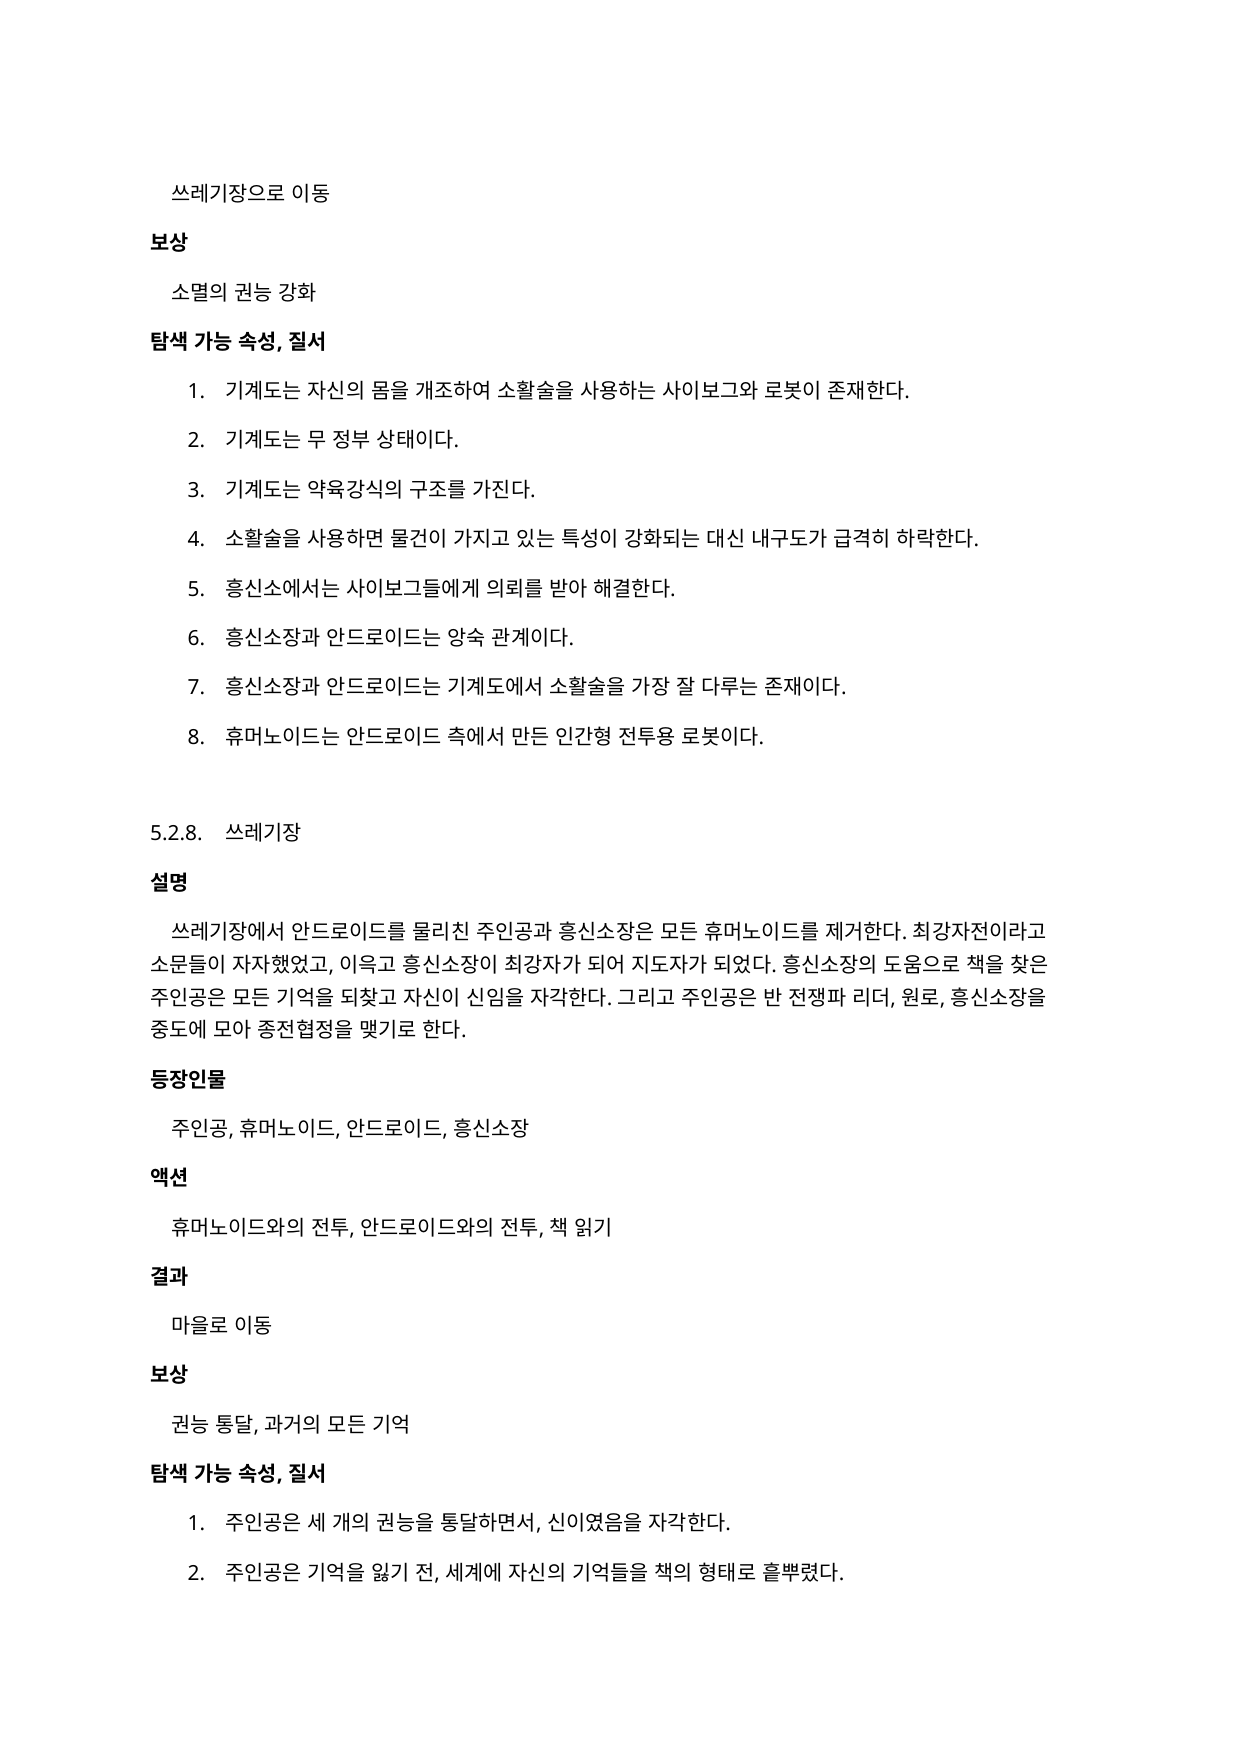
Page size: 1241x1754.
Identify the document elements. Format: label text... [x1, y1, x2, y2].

text 휴머노이드와의 전투, 안드로이드와의 전투, 책 읽기 [150, 1211, 1090, 1241]
list 기계도는 자신의 몸을 개조하여 소활술을 사용하는 사이보그와 로봇이 존재한다. [187, 374, 1090, 405]
list 주인공은 세 개의 권능을 통달하면서, 신이였음을 자각한다. [187, 1507, 1090, 1537]
text 탐색 가능 속성, 질서 [150, 325, 1090, 355]
list 기계도는 약육강식의 구조를 가진다. [187, 473, 1090, 503]
text 주인공, 휴머노이드, 안드로이드, 흥신소장 [150, 1112, 1090, 1142]
text 등장인물 [150, 1063, 1090, 1093]
list 소활술을 사용하면 물건이 가지고 있는 특성이 강화되는 대신 내구도가 급격히 하락한다. [187, 522, 1090, 553]
list 흥신소에서는 사이보그들에게 의뢰를 받아 해결한다. [187, 572, 1090, 602]
list 휴머노이드는 안드로이드 측에서 만든 인간형 전투용 로봇이다. [187, 720, 1090, 750]
text 쓰레기장에서 안드로이드를 물리친 주인공과 흥신소장은 모든 휴머노이드를 제거한다. 최강자전이라고 소문들이 자자했었고, 이윽고 흥신소장이 최강자가 되어 지도자가 되었다. 흥신소장의 도움으로 책을 찾은 주인공은 모든 기억을 되찾고 자신이 신임을 자각한다. 그리고 주인공은 반 전쟁파 리더, 원로, 흥신소장을 중도에 모아 종전협정을 맺기로 한다. [150, 915, 1090, 1044]
list 주인공은 기억을 잃기 전, 세계에 자신의 기억들을 책의 형태로 흩뿌렸다. [187, 1556, 1090, 1586]
list 흥신소장과 안드로이드는 기계도에서 소활술을 가장 잘 다루는 존재이다. [187, 671, 1090, 701]
list 기계도는 무 정부 상태이다. [187, 424, 1090, 454]
text 설명 [150, 866, 1090, 896]
text 쓰레기장으로 이동 [150, 177, 1090, 207]
text 보상 [150, 226, 1090, 257]
text 보상 [150, 1359, 1090, 1389]
list 흥신소장과 안드로이드는 앙숙 관계이다. [187, 621, 1090, 652]
text 권능 통달, 과거의 모든 기억 [150, 1408, 1090, 1438]
text 소멸의 권능 강화 [150, 276, 1090, 306]
list 쓰레기장 [150, 817, 1090, 847]
text 액션 [150, 1161, 1090, 1192]
text 탐색 가능 속성, 질서 [150, 1457, 1090, 1488]
text 결과 [150, 1260, 1090, 1290]
text 마을로 이동 [150, 1309, 1090, 1339]
